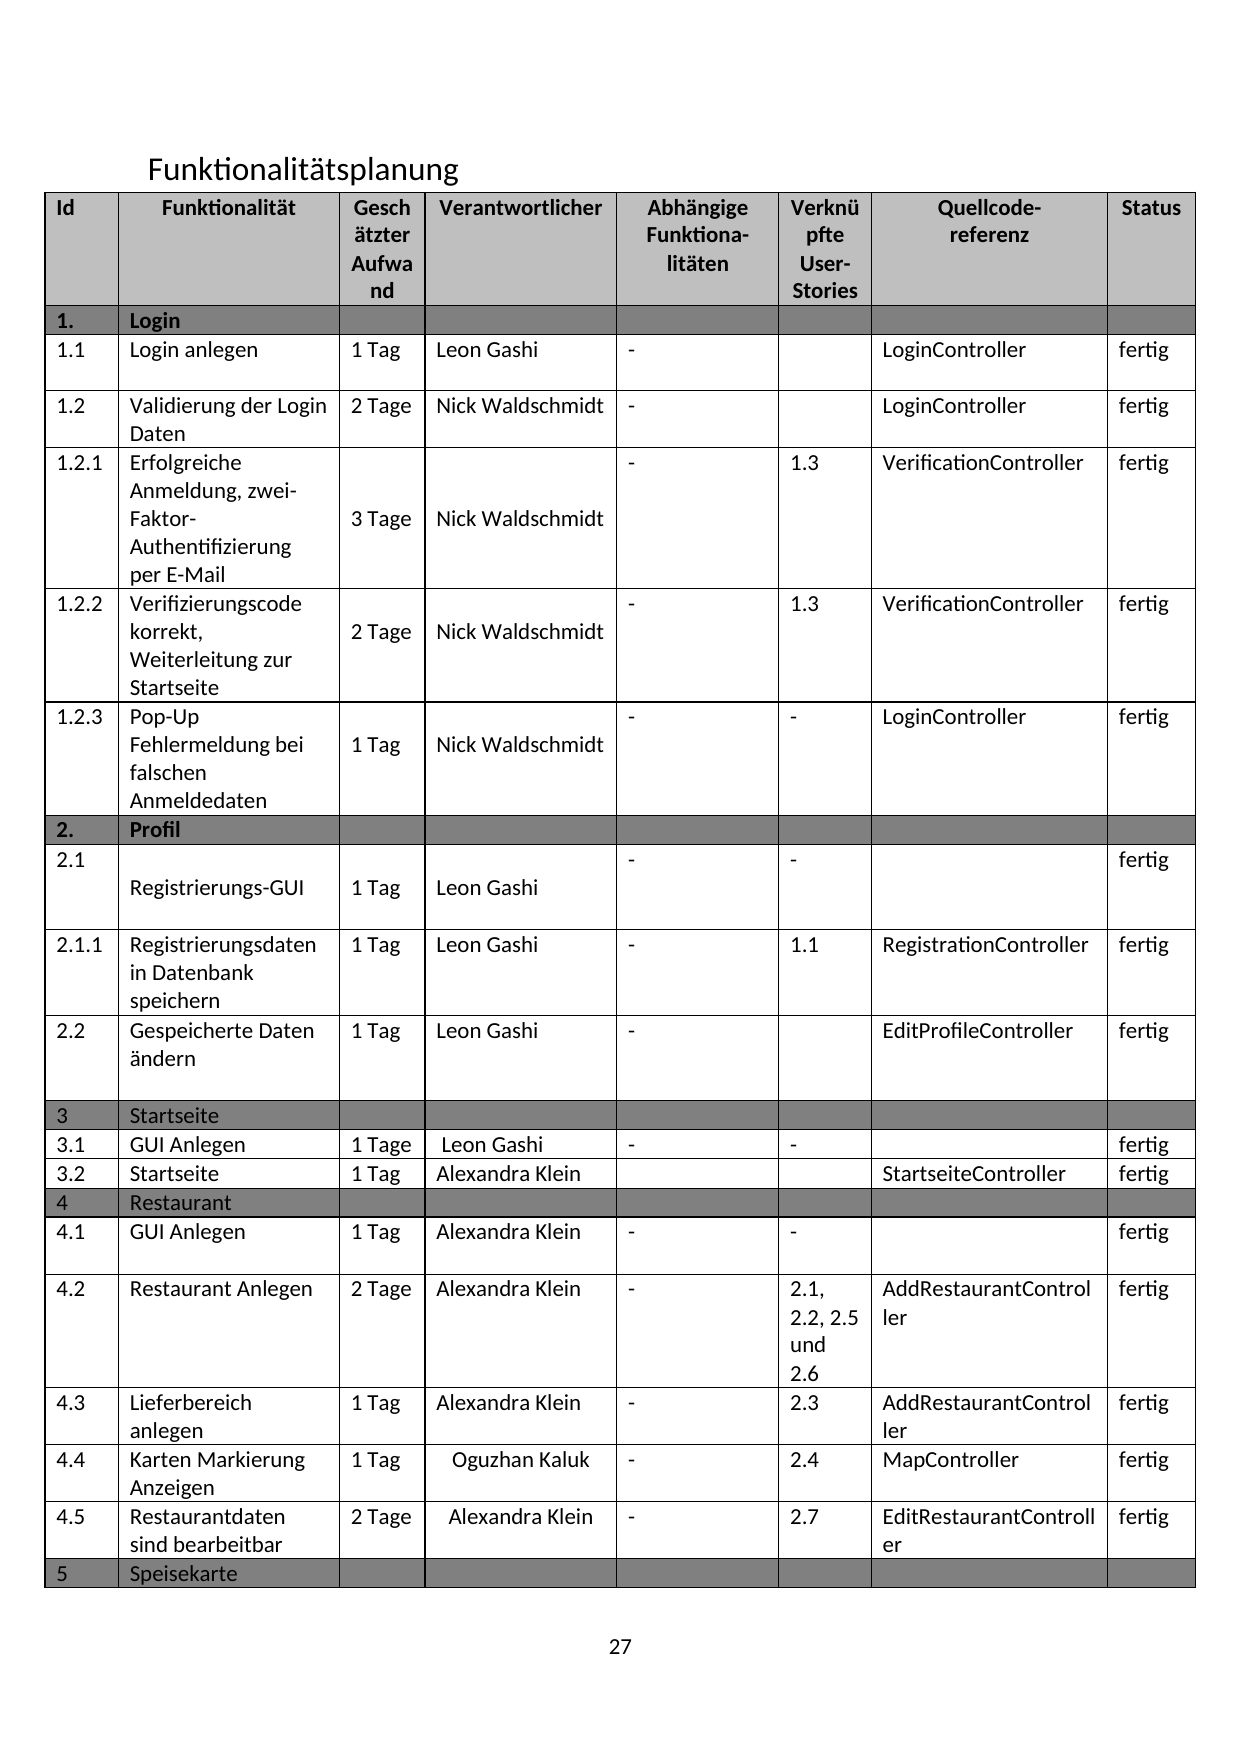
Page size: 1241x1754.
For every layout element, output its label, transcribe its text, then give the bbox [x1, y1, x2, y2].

table_cell Login [119, 306, 339, 334]
table_cell LoginController [872, 703, 1107, 814]
table_cell fertig [1108, 1218, 1195, 1273]
table_cell - [617, 703, 778, 814]
table_cell Nick Waldschmidt [426, 589, 616, 701]
table_header Quellcode- referenz [872, 193, 1107, 305]
table_cell Leon Gashi [426, 335, 616, 390]
table_cell Alexandra Klein [426, 1275, 616, 1387]
table_cell 2.1, 2.2, 2.5 und 2.6 [779, 1275, 871, 1387]
table_cell LoginController [872, 391, 1107, 447]
table_cell [1108, 306, 1195, 334]
table_cell 2.2 [46, 1016, 118, 1100]
table_cell Gespeicherte Daten ändern [119, 1016, 339, 1100]
table_cell 2.4 [779, 1445, 871, 1501]
table_header Id [46, 193, 118, 305]
table_cell - [617, 1502, 778, 1558]
table_cell Leon Gashi [426, 1130, 616, 1158]
table_cell [779, 1159, 871, 1187]
table_cell 5 [46, 1559, 118, 1587]
table_cell [340, 1559, 424, 1587]
table_cell Login anlegen [119, 335, 339, 390]
table_cell [617, 1559, 778, 1587]
table_cell [426, 816, 616, 844]
table_cell [340, 306, 424, 334]
table_cell [617, 306, 778, 334]
table_cell 1 Tag [340, 1445, 424, 1501]
table_cell 2.1 [46, 845, 118, 929]
table_cell - [617, 845, 778, 929]
table_cell Registrierungs-GUI [119, 845, 339, 929]
table_cell Speisekarte [119, 1559, 339, 1587]
table_cell Startseite [119, 1101, 339, 1129]
table_cell 1 Tag [340, 845, 424, 929]
table_cell [617, 1159, 778, 1187]
table_cell [1108, 1559, 1195, 1587]
table_cell Nick Waldschmidt [426, 703, 616, 814]
table_cell Restaurant [119, 1189, 339, 1216]
table_cell fertig [1108, 335, 1195, 390]
table_cell 4.5 [46, 1502, 118, 1558]
table_cell 1.2 [46, 391, 118, 447]
table_cell [779, 335, 871, 390]
table_cell 1 Tag [340, 703, 424, 814]
table_cell [779, 816, 871, 844]
table_cell [1108, 816, 1195, 844]
table_cell [872, 816, 1107, 844]
table_cell - [779, 1218, 871, 1273]
table_cell - [617, 1275, 778, 1387]
table_cell [779, 391, 871, 447]
table_header Funktionalität [119, 193, 339, 305]
table_cell AddRestaurantController [872, 1388, 1107, 1444]
table_cell 3 [46, 1101, 118, 1129]
table_cell 1.3 [779, 589, 871, 701]
table_cell 1.2.3 [46, 703, 118, 814]
table_cell - [617, 335, 778, 390]
table_cell [872, 1130, 1107, 1158]
table_cell Restaurantdaten sind bearbeitbar [119, 1502, 339, 1558]
table_cell fertig [1108, 448, 1195, 588]
table_cell fertig [1108, 1159, 1195, 1187]
table_cell fertig [1108, 930, 1195, 1015]
table_cell Alexandra Klein [426, 1388, 616, 1444]
table_cell [779, 306, 871, 334]
table_cell - [617, 1388, 778, 1444]
table_cell 4.3 [46, 1388, 118, 1444]
table_cell [872, 845, 1107, 929]
table_cell VerificationController [872, 589, 1107, 701]
table_cell Verifizierungscode korrekt, Weiterleitung zur Startseite [119, 589, 339, 701]
table_cell 3.2 [46, 1159, 118, 1187]
table_cell fertig [1108, 845, 1195, 929]
table_cell Erfolgreiche Anmeldung, zwei-Faktor-Authentifizierung per E-Mail [119, 448, 339, 588]
table_cell - [779, 845, 871, 929]
table_cell fertig [1108, 1502, 1195, 1558]
table_cell - [617, 589, 778, 701]
table_cell [426, 1101, 616, 1129]
table_cell - [617, 1218, 778, 1273]
table_cell Leon Gashi [426, 930, 616, 1015]
table_cell Oguzhan Kaluk [426, 1445, 616, 1501]
table_cell [872, 1559, 1107, 1587]
table_cell 1.1 [46, 335, 118, 390]
table_cell fertig [1108, 1275, 1195, 1387]
table_cell Nick Waldschmidt [426, 391, 616, 447]
table_cell [779, 1101, 871, 1129]
table_cell [779, 1016, 871, 1100]
table_cell - [617, 1130, 778, 1158]
table_cell 1.3 [779, 448, 871, 588]
table_cell GUI Anlegen [119, 1130, 339, 1158]
table_cell Leon Gashi [426, 1016, 616, 1100]
table_cell 2.1.1 [46, 930, 118, 1015]
table_cell StartseiteController [872, 1159, 1107, 1187]
table_cell [426, 1189, 616, 1216]
table_cell fertig [1108, 1130, 1195, 1158]
table_cell - [617, 448, 778, 588]
table_cell [426, 306, 616, 334]
table_cell 1. [46, 306, 118, 334]
table_cell GUI Anlegen [119, 1218, 339, 1273]
table_cell 4.2 [46, 1275, 118, 1387]
table_cell 2. [46, 816, 118, 844]
table_cell Alexandra Klein [426, 1159, 616, 1187]
table_cell 2.7 [779, 1502, 871, 1558]
table_cell fertig [1108, 589, 1195, 701]
table_cell Karten Markierung Anzeigen [119, 1445, 339, 1501]
table_cell - [779, 703, 871, 814]
table_header Verknüpfte User-Stories [779, 193, 871, 305]
table_cell Alexandra Klein [426, 1502, 616, 1558]
table_cell 2.3 [779, 1388, 871, 1444]
table_cell Lieferbereich anlegen [119, 1388, 339, 1444]
table_cell [872, 1218, 1107, 1273]
table_header Geschätzter Aufwand [340, 193, 424, 305]
table_cell 4.4 [46, 1445, 118, 1501]
table_cell 4.1 [46, 1218, 118, 1273]
table_cell EditRestaurantController [872, 1502, 1107, 1558]
table_cell [779, 1189, 871, 1216]
subtitle Funktionalitätsplanung [148, 148, 1093, 188]
table_cell [1108, 1101, 1195, 1129]
table_cell Alexandra Klein [426, 1218, 616, 1273]
table_cell 3.1 [46, 1130, 118, 1158]
table_header Verantwortlicher [426, 193, 616, 305]
table_cell 1.1 [779, 930, 871, 1015]
table_cell fertig [1108, 1016, 1195, 1100]
table_cell [340, 1189, 424, 1216]
table_cell Leon Gashi [426, 845, 616, 929]
table_cell 1.2.2 [46, 589, 118, 701]
table_cell AddRestaurantController [872, 1275, 1107, 1387]
table_cell - [617, 930, 778, 1015]
table_cell RegistrationController [872, 930, 1107, 1015]
table_cell EditProfileController [872, 1016, 1107, 1100]
table_cell 4 [46, 1189, 118, 1216]
table_cell 2 Tage [340, 589, 424, 701]
table_cell LoginController [872, 335, 1107, 390]
table_cell 2 Tage [340, 391, 424, 447]
table_cell [872, 1101, 1107, 1129]
table_cell [872, 1189, 1107, 1216]
table_cell 1.2.1 [46, 448, 118, 588]
table_cell Validierung der Login Daten [119, 391, 339, 447]
table_cell fertig [1108, 1388, 1195, 1444]
table_cell fertig [1108, 1445, 1195, 1501]
table_cell [779, 1559, 871, 1587]
table_cell Profil [119, 816, 339, 844]
table_cell 3 Tage [340, 448, 424, 588]
table_cell 1 Tage [340, 1130, 424, 1158]
table_cell 1 Tag [340, 1388, 424, 1444]
table_cell Pop-Up Fehlermeldung bei falschen Anmeldedaten [119, 703, 339, 814]
table_cell Startseite [119, 1159, 339, 1187]
table_cell 1 Tag [340, 335, 424, 390]
table_cell [340, 1101, 424, 1129]
table_header Abhängige Funktiona-litäten [617, 193, 778, 305]
table_cell [617, 1101, 778, 1129]
table_cell MapController [872, 1445, 1107, 1501]
table_cell [1108, 1189, 1195, 1216]
table_cell 1 Tag [340, 930, 424, 1015]
table_cell 1 Tag [340, 1016, 424, 1100]
table_cell - [617, 1445, 778, 1501]
table_cell 1 Tag [340, 1218, 424, 1273]
table_cell 2 Tage [340, 1275, 424, 1387]
table_cell - [617, 391, 778, 447]
table_cell fertig [1108, 703, 1195, 814]
table_cell fertig [1108, 391, 1195, 447]
table_cell Restaurant Anlegen [119, 1275, 339, 1387]
table_cell 2 Tage [340, 1502, 424, 1558]
table_cell [872, 306, 1107, 334]
table_cell [340, 816, 424, 844]
table_cell - [779, 1130, 871, 1158]
table_cell [426, 1559, 616, 1587]
table_cell - [617, 1016, 778, 1100]
table_header Status [1108, 193, 1195, 305]
table_cell [617, 816, 778, 844]
table_cell [617, 1189, 778, 1216]
table_cell Registrierungsdaten in Datenbank speichern [119, 930, 339, 1015]
table_cell VerificationController [872, 448, 1107, 588]
table_cell 1 Tag [340, 1159, 424, 1187]
table_cell Nick Waldschmidt [426, 448, 616, 588]
